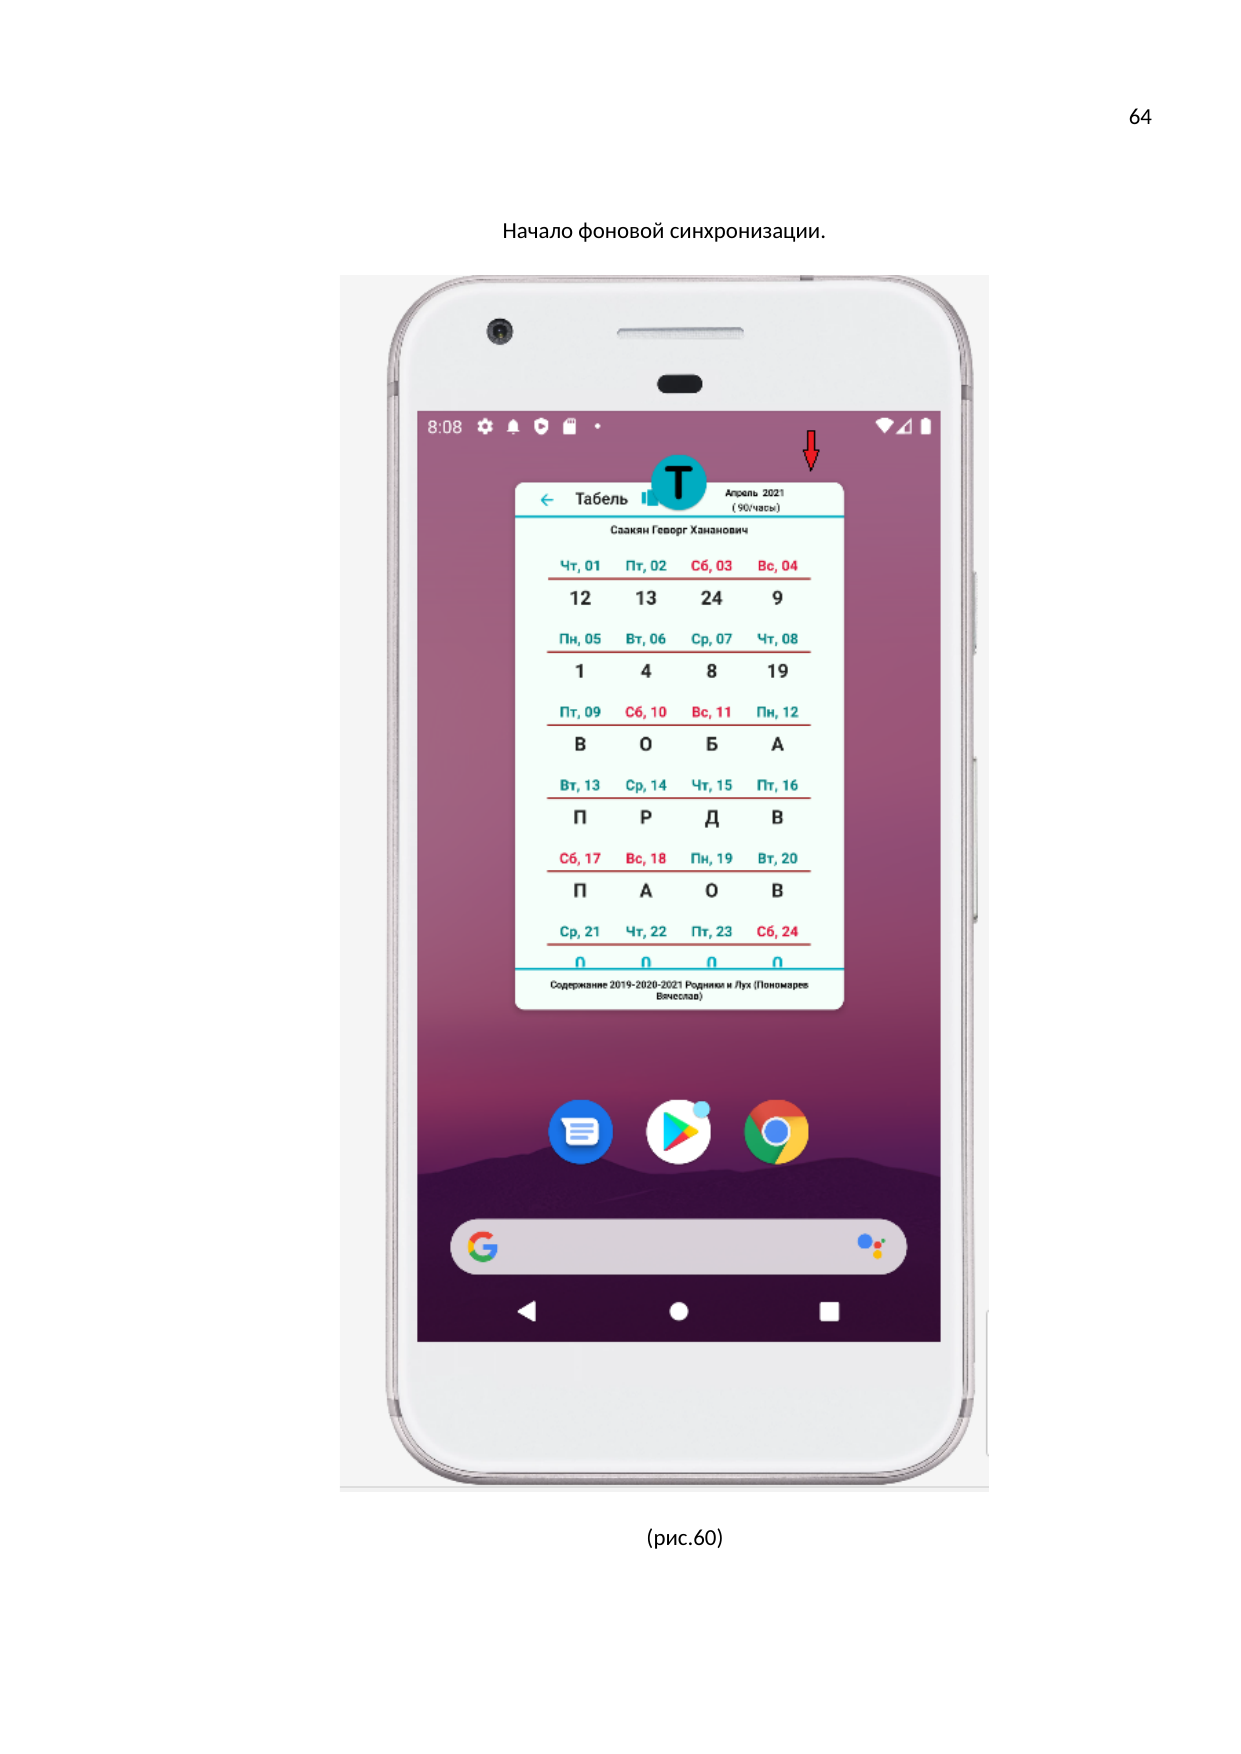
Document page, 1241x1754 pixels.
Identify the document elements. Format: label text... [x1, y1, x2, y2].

text Начало фоновой синхронизации. [177, 216, 1152, 244]
picture [339, 275, 989, 1492]
text (рис.60) [177, 1523, 1152, 1551]
